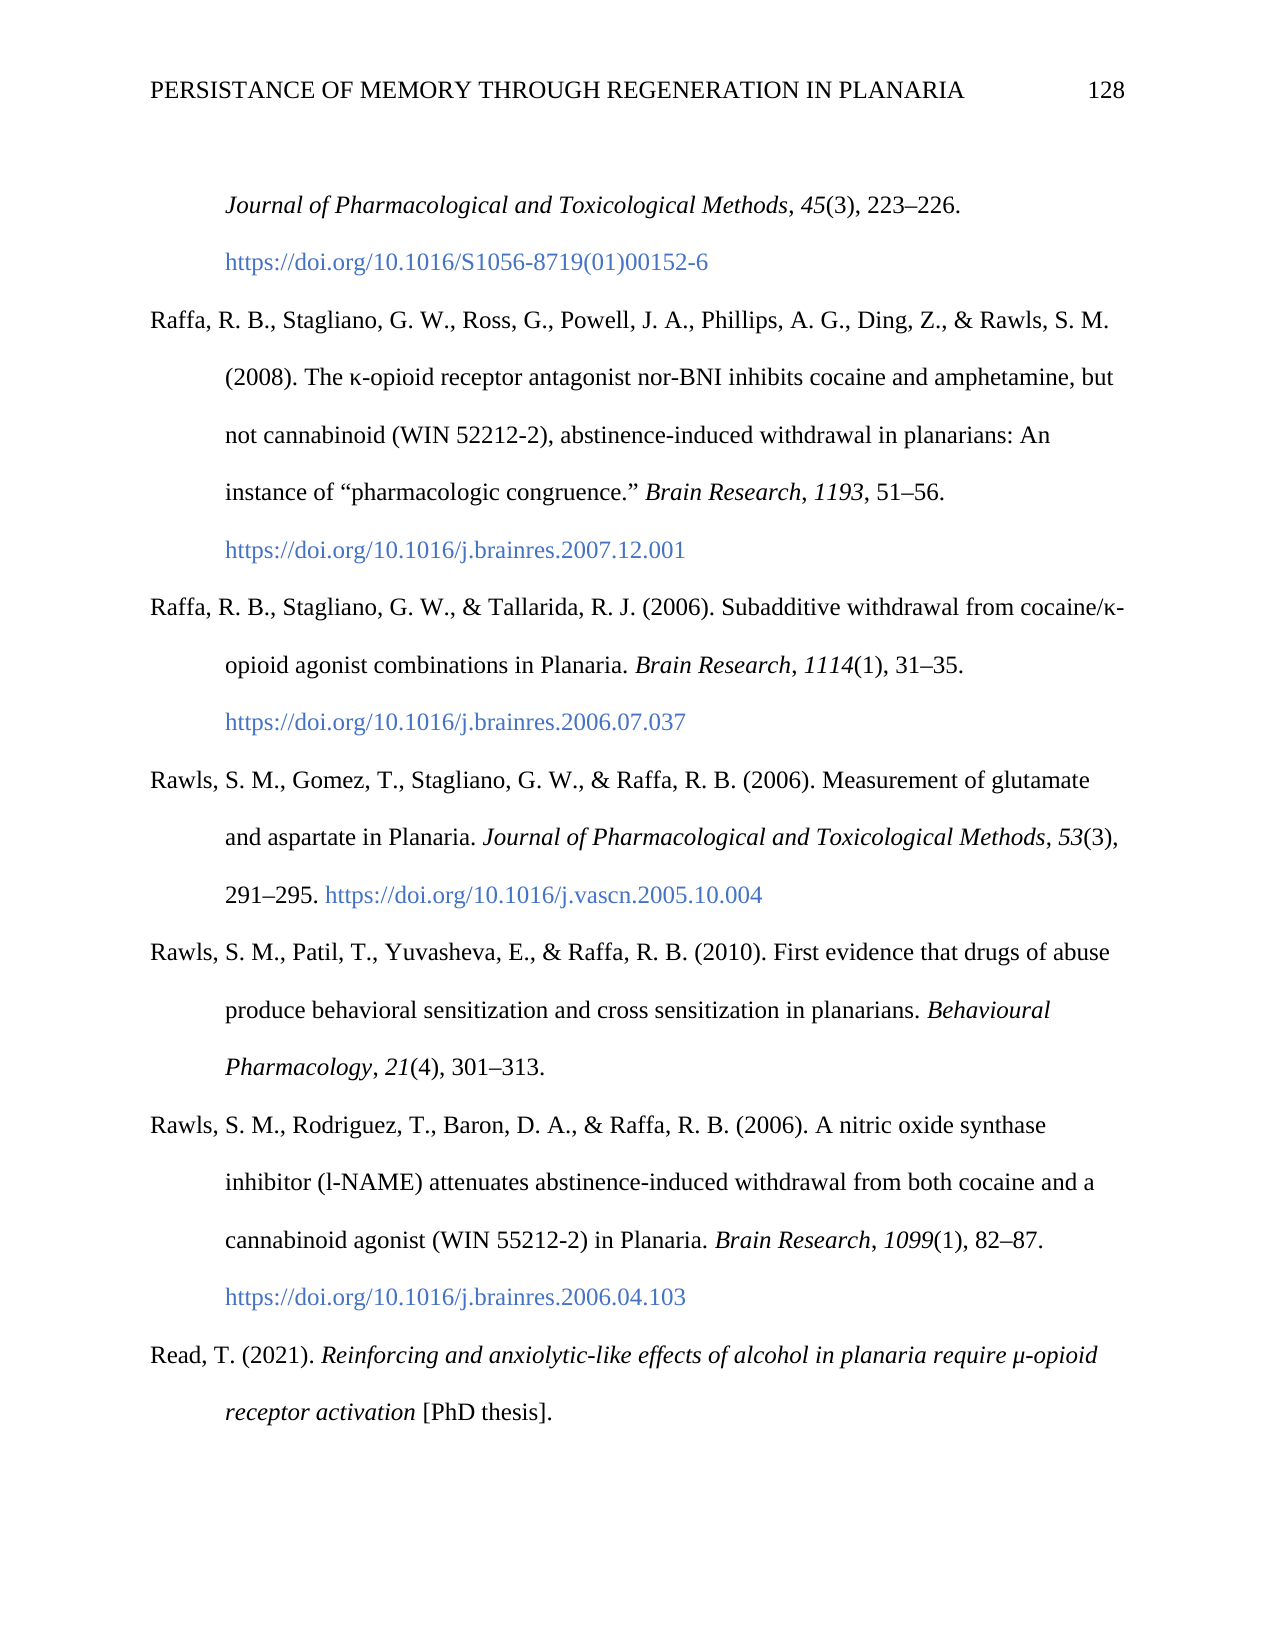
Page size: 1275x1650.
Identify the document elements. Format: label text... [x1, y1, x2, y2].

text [150, 190, 1125, 276]
text Rawls, S. M., Rodriguez, T., Baron, D. A., & Raffa, R. B. (2006). A nitric oxide synthase inhibitor (l-NAME) attenuates abstinence-induced withdrawal from both cocaine and a cannabinoid agonist (WIN 55212-2) in Planaria. Brain Research, 1099(1), 82–87. https://doi.org/10.1016/j.brainres.2006.04.103 [150, 1110, 1125, 1311]
text Rawls, S. M., Gomez, T., Stagliano, G. W., & Raffa, R. B. (2006). Measurement of glutamate and aspartate in Planaria. Journal of Pharmacological and Toxicological Methods, 53(3), 291–295. https://doi.org/10.1016/j.vascn.2005.10.004 [150, 765, 1125, 909]
text Rawls, S. M., Patil, T., Yuvasheva, E., & Raffa, R. B. (2010). First evidence that drugs of abuse produce behavioral sensitization and cross sensitization in planarians. Behavioural Pharmacology, 21(4), 301–313. [150, 937, 1125, 1081]
text Raffa, R. B., Stagliano, G. W., Ross, G., Powell, J. A., Phillips, A. G., Ding, Z., & Rawls, S. M. (2008). The κ-opioid receptor antagonist nor-BNI inhibits cocaine and amphetamine, but not cannabinoid (WIN 52212-2), abstinence-induced withdrawal in planarians: An instance of “pharmacologic congruence.” Brain Research, 1193, 51–56. https://doi.org/10.1016/j.brainres.2007.12.001 [150, 305, 1125, 564]
text Raffa, R. B., Stagliano, G. W., & Tallarida, R. J. (2006). Subadditive withdrawal from cocaine/κ-opioid agonist combinations in Planaria. Brain Research, 1114(1), 31–35. https://doi.org/10.1016/j.brainres.2006.07.037 [150, 592, 1125, 736]
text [150, 1340, 1125, 1426]
